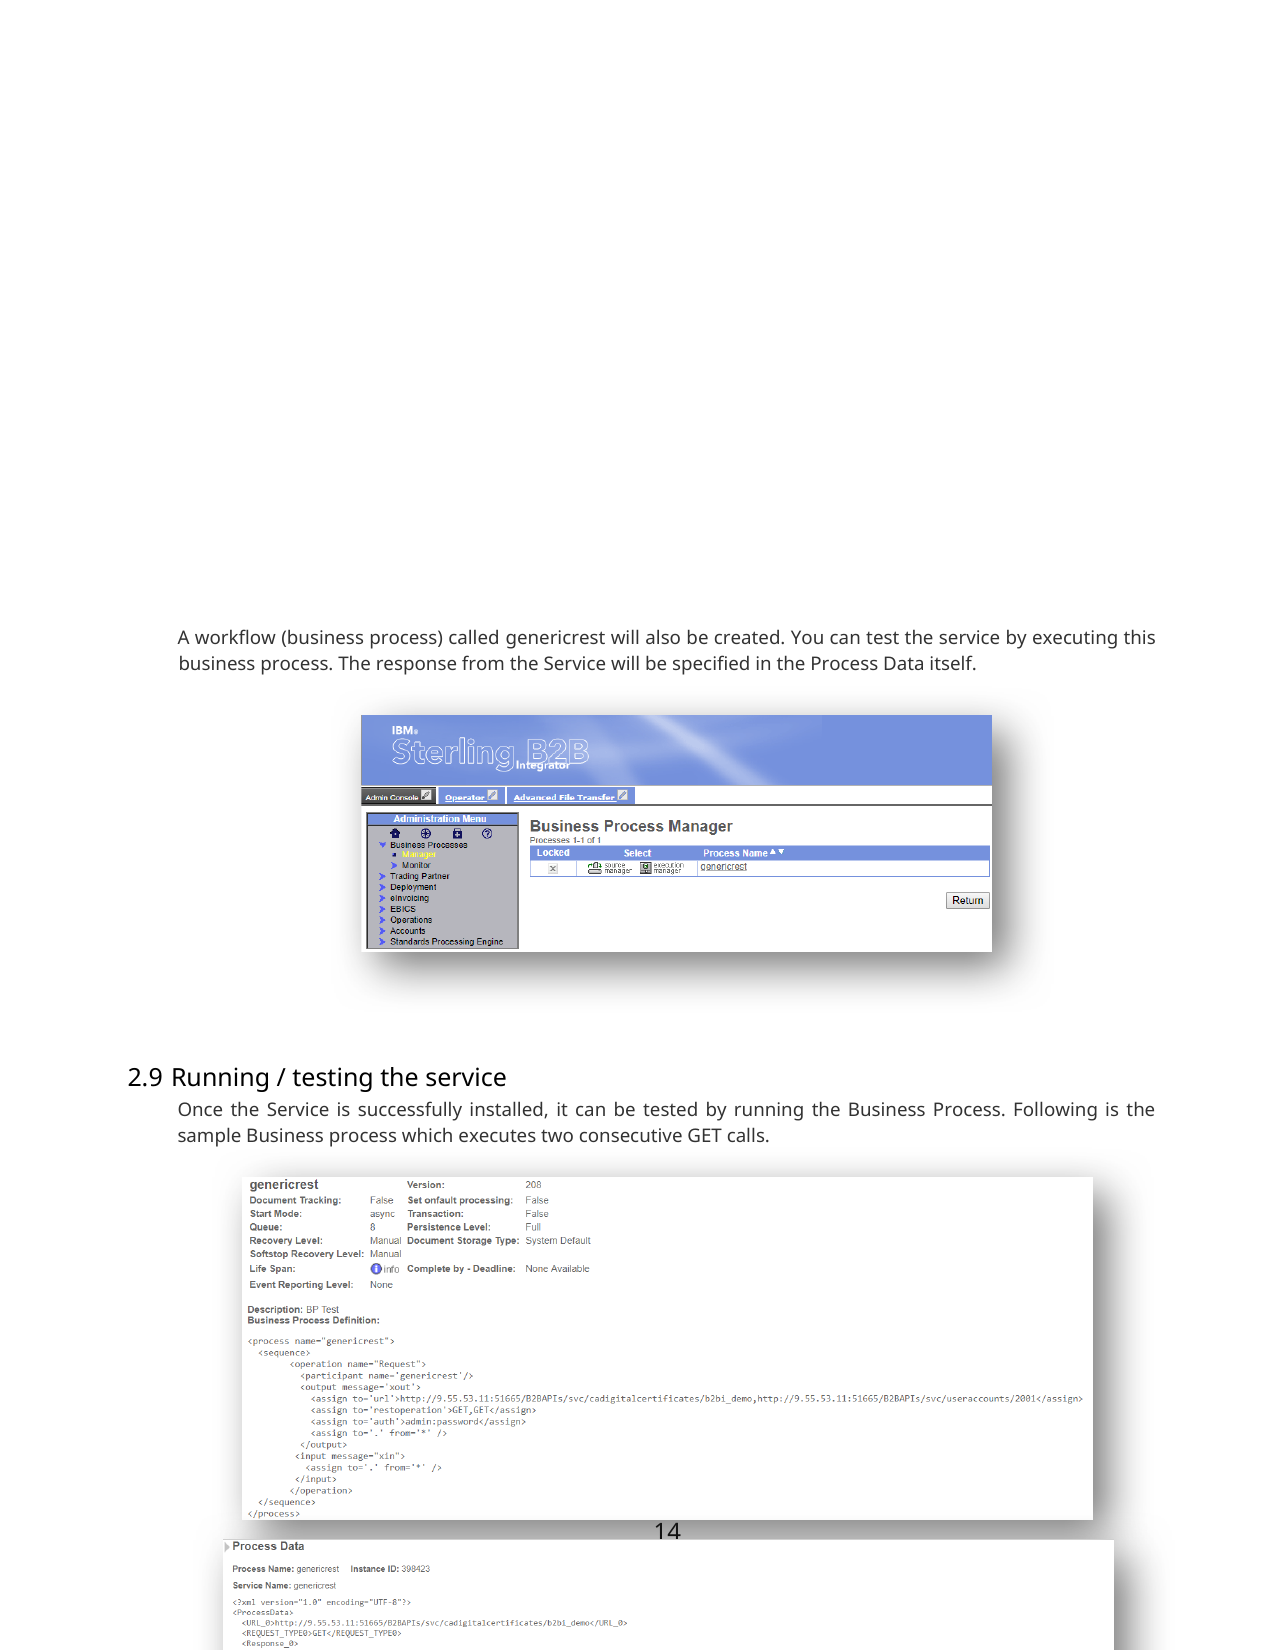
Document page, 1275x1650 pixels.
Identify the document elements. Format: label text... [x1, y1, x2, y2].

text A workflow (business process) called genericrest will also be created. You can test the service by executing this business process. The response from the Service will be specified in the Process Data itself. [177, 624, 1157, 676]
picture [361, 715, 992, 952]
text Once the Service is successfully installed, it can be tested by running the Business Process. Following is the sample Business process which executes two consecutive GET calls. [177, 1096, 1157, 1147]
subtitle Running / testing the service [127, 1059, 1157, 1094]
picture [223, 1539, 1114, 1650]
picture [242, 1177, 1093, 1520]
